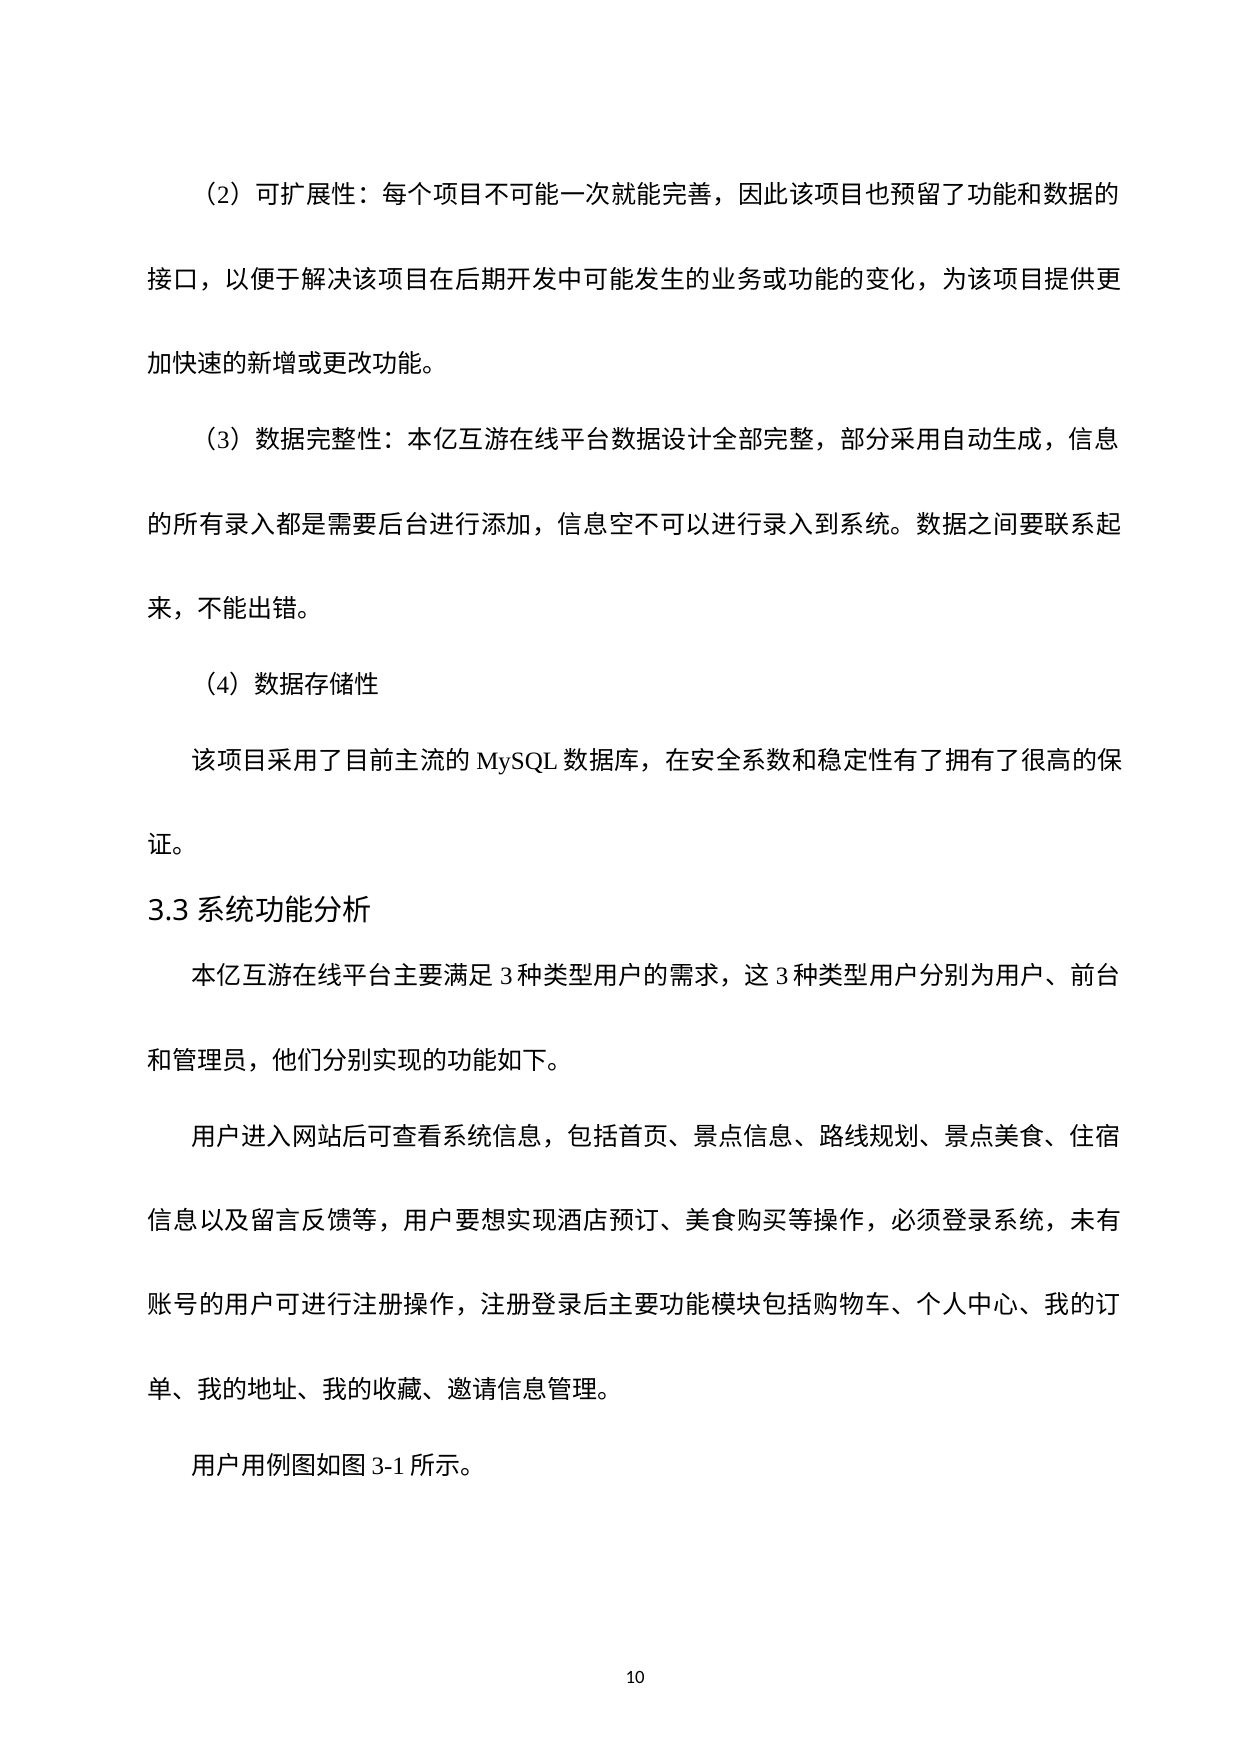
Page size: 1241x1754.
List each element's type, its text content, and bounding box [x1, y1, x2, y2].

text （2）可扩展性：每个项目不可能一次就能完善，因此该项目也预留了功能和数据的接口，以便于解决该项目在后期开发中可能发生的业务或功能的变化，为该项目提供更加快速的新增或更改功能。 [148, 161, 1122, 394]
text 本亿互游在线平台主要满足3种类型用户的需求，这3种类型用户分别为用户、前台和管理员，他们分别实现的功能如下。 [148, 941, 1122, 1091]
text 该项目采用了目前主流的MySQL数据库，在安全系数和稳定性有了拥有了很高的保证。 [148, 726, 1122, 875]
text （3）数据完整性：本亿互游在线平台数据设计全部完整，部分采用自动生成，信息的所有录入都是需要后台进行添加，信息空不可以进行录入到系统。数据之间要联系起来，不能出错。 [148, 405, 1122, 639]
text 用户用例图如图3-1所示。 [148, 1431, 1122, 1496]
text （4）数据存储性 [148, 650, 1122, 715]
text 用户进入网站后可查看系统信息，包括首页、景点信息、路线规划、景点美食、住宿信息以及留言反馈等，用户要想实现酒店预订、美食购买等操作，必须登录系统，未有账号的用户可进行注册操作，注册登录后主要功能模块包括购物车、个人中心、我的订单、我的地址、我的收藏、邀请信息管理。 [148, 1102, 1122, 1420]
subtitle 3.3 系统功能分析 [148, 886, 1122, 929]
